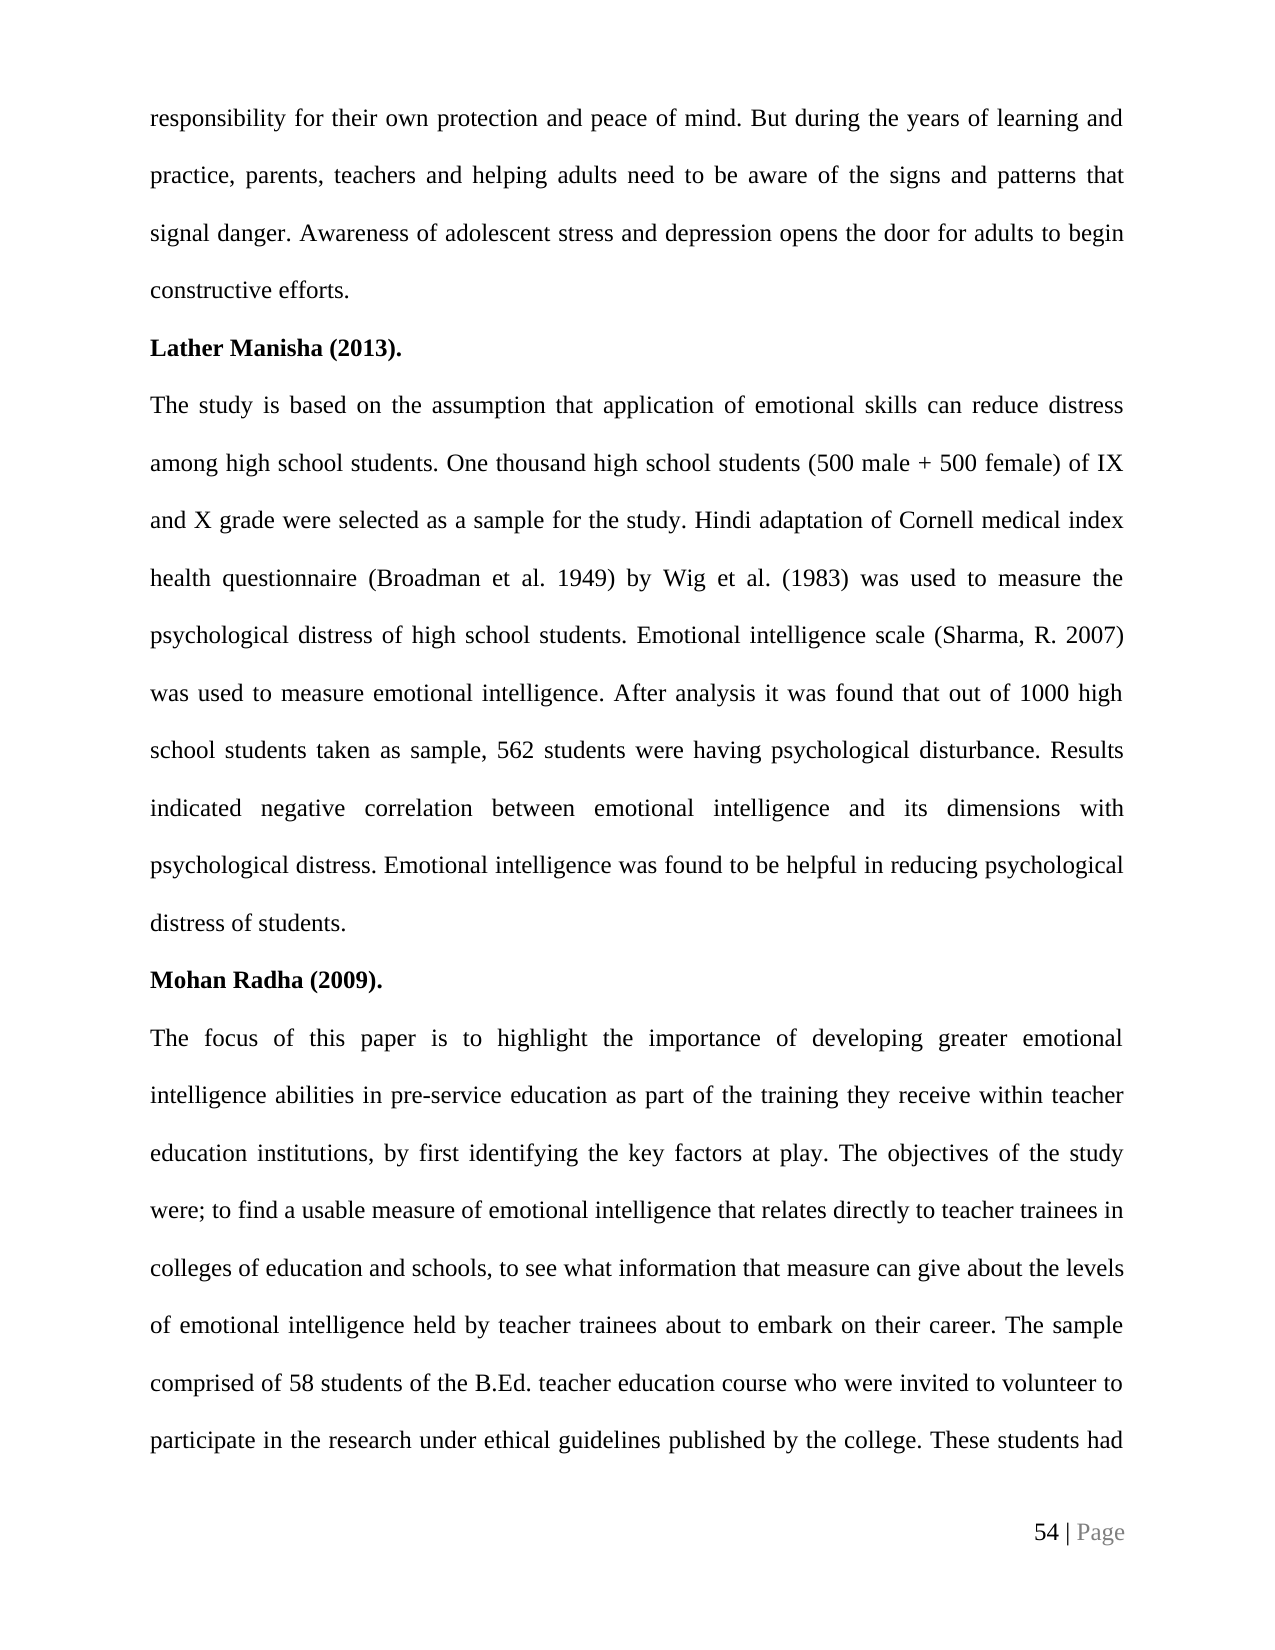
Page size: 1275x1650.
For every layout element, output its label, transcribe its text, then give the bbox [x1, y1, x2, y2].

text The study is based on the assumption that application of emotional skills can reduce distress among high school students. One thousand high school students (500 male + 500 female) of IX and X grade were selected as a sample for the study. Hindi adaptation of Cornell medical index health questionnaire (Broadman et al. 1949) by Wig et al. (1983) was used to measure the psychological distress of high school students. Emotional intelligence scale (Sharma, R. 2007) was used to measure emotional intelligence. After analysis it was found that out of 1000 high school students taken as sample, 562 students were having psychological disturbance. Results indicated negative correlation between emotional intelligence and its dimensions with psychological distress. Emotional intelligence was found to be helpful in reducing psychological distress of students. [150, 391, 1125, 937]
text Lather Manisha (2013). [150, 333, 1125, 362]
text Mohan Radha (2009). [150, 966, 1125, 994]
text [150, 103, 1125, 304]
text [150, 1023, 1125, 1454]
